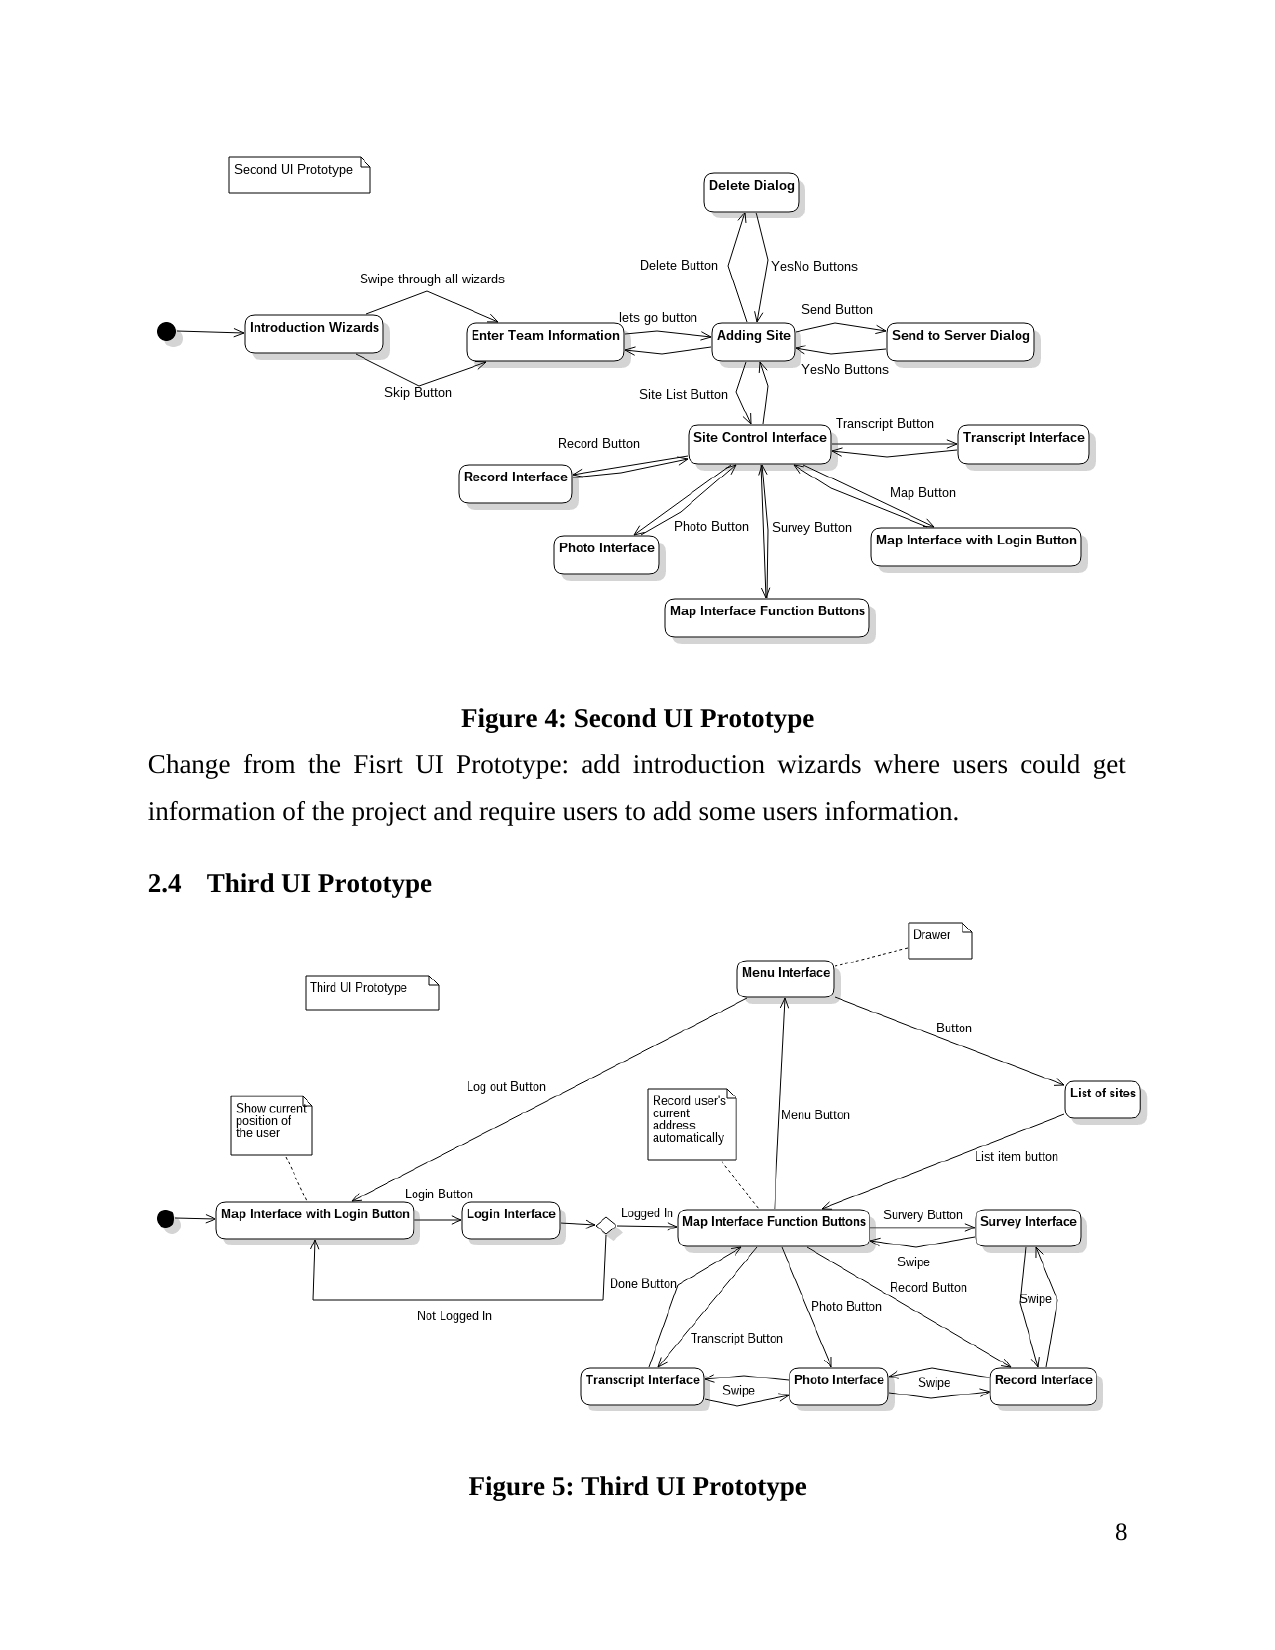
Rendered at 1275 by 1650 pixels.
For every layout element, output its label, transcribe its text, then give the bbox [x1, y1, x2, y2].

text Figure 4: Second UI Prototype [148, 702, 1127, 733]
picture [147, 147, 1128, 676]
picture [147, 913, 1177, 1444]
subtitle Third UI Prototype [148, 867, 1127, 898]
text Figure 5: Third UI Prototype [148, 1470, 1127, 1501]
text Change from the Fisrt UI Prototype: add introduction wizards where users could get information of the project and require users to add some users information. [148, 749, 1127, 826]
